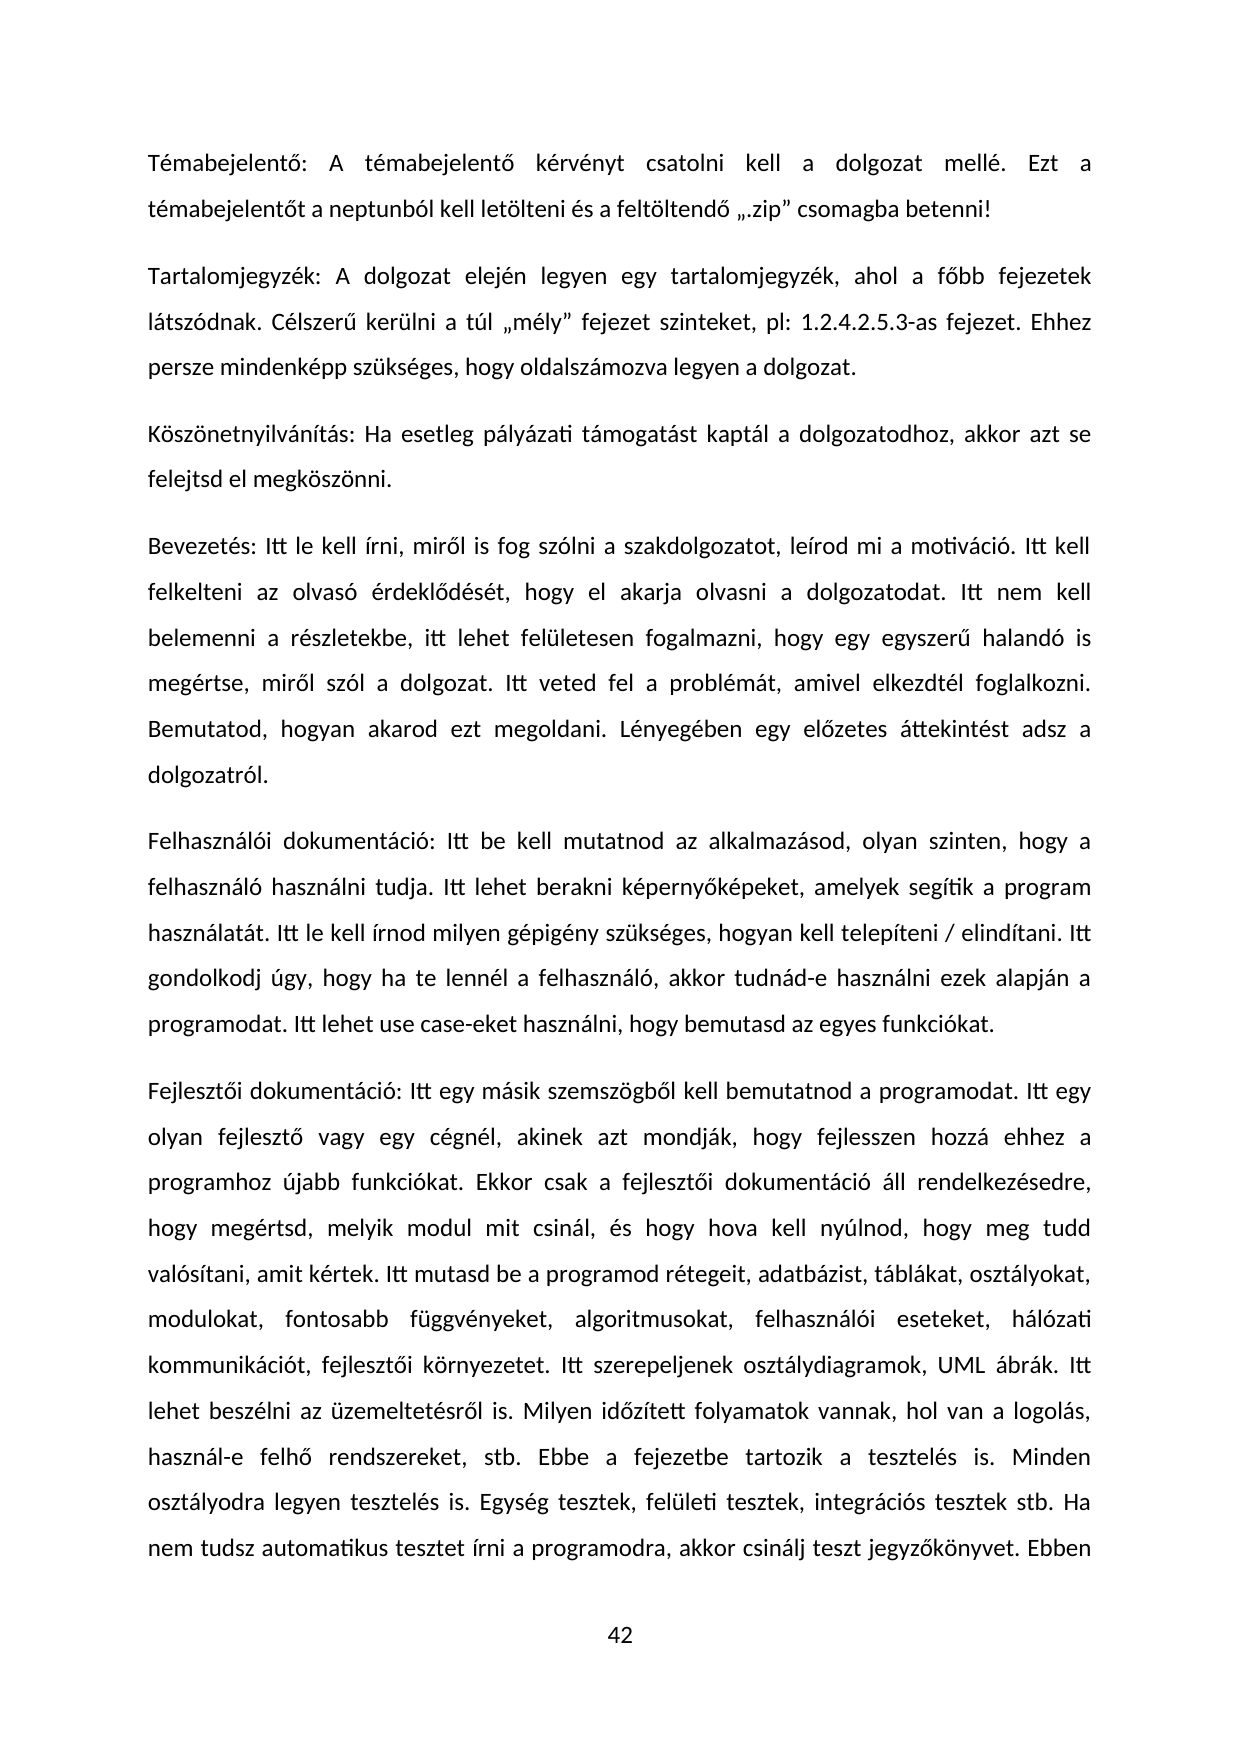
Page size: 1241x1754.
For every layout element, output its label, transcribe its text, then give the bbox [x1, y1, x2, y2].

text Felhasználói dokumentáció: Itt be kell mutatnod az alkalmazásod, olyan szinten, hogy a felhasználó használni tudja. Itt lehet berakni képernyőképeket, amelyek segítik a program használatát. Itt le kell írnod milyen gépigény szükséges, hogyan kell telepíteni / elindítani. Itt gondolkodj úgy, hogy ha te lennél a felhasználó, akkor tudnád-e használni ezek alapján a programodat. Itt lehet use case-eket használni, hogy bemutasd az egyes funkciókat. [148, 825, 1093, 1039]
text Témabejelentő: A témabejelentő kérvényt csatolni kell a dolgozat mellé. Ezt a témabejelentőt a neptunból kell letölteni és a feltöltendő „.zip” csomagba betenni! [148, 148, 1093, 224]
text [148, 1075, 1093, 1563]
text Tartalomjegyzék: A dolgozat elején legyen egy tartalomjegyzék, ahol a főbb fejezetek látszódnak. Célszerű kerülni a túl „mély” fejezet szinteket, pl: 1.2.4.2.5.3-as fejezet. Ehhez persze mindenképp szükséges, hogy oldalszámozva legyen a dolgozat. [148, 260, 1093, 382]
text Köszönetnyilvánítás: Ha esetleg pályázati támogatást kaptál a dolgozatodhoz, akkor azt se felejtsd el megköszönni. [148, 418, 1093, 494]
text Bevezetés: Itt le kell írni, miről is fog szólni a szakdolgozatot, leírod mi a motiváció. Itt kell felkelteni az olvasó érdeklődését, hogy el akarja olvasni a dolgozatodat. Itt nem kell belemenni a részletekbe, itt lehet felületesen fogalmazni, hogy egy egyszerű halandó is megértse, miről szól a dolgozat. Itt veted fel a problémát, amivel elkezdtél foglalkozni. Bemutatod, hogyan akarod ezt megoldani. Lényegében egy előzetes áttekintést adsz a dolgozatról. [148, 530, 1093, 789]
